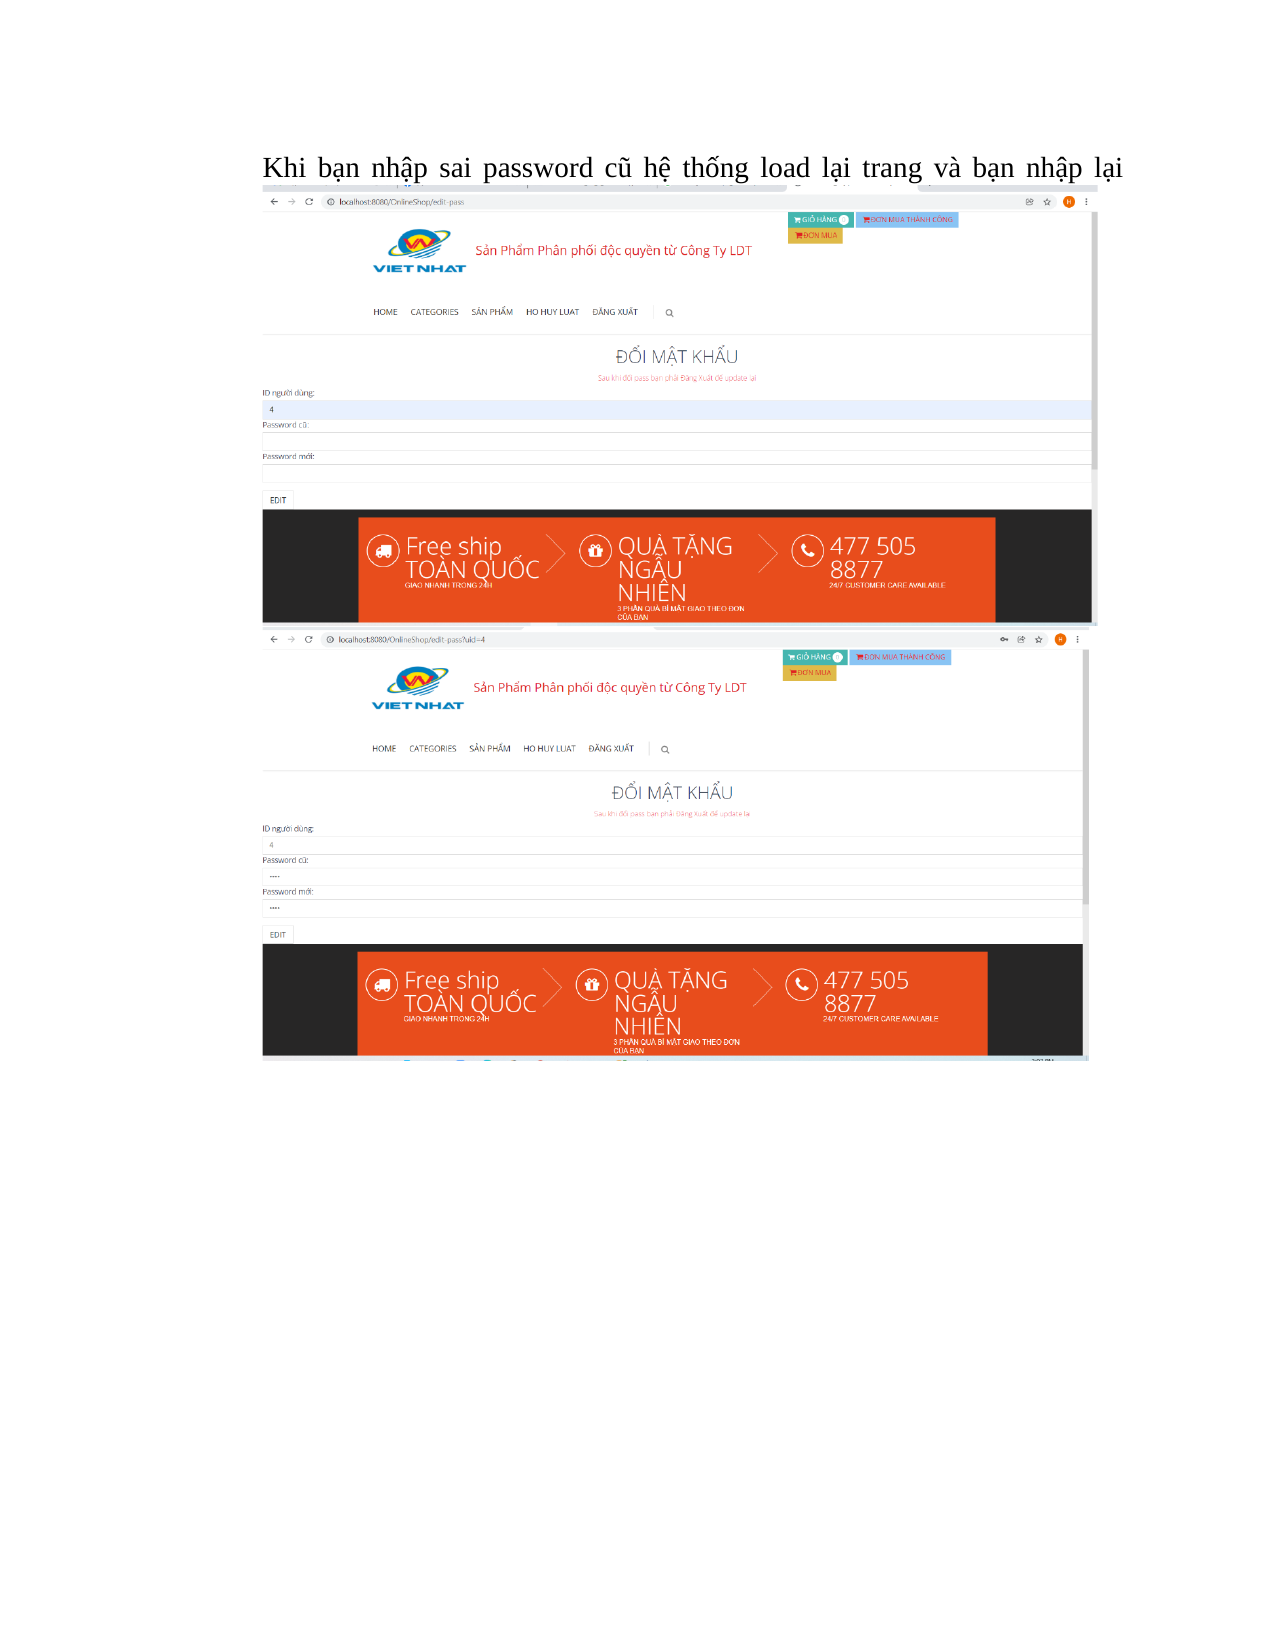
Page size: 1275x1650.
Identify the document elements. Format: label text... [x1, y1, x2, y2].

picture [262, 185, 1098, 626]
picture [262, 627, 1089, 1061]
